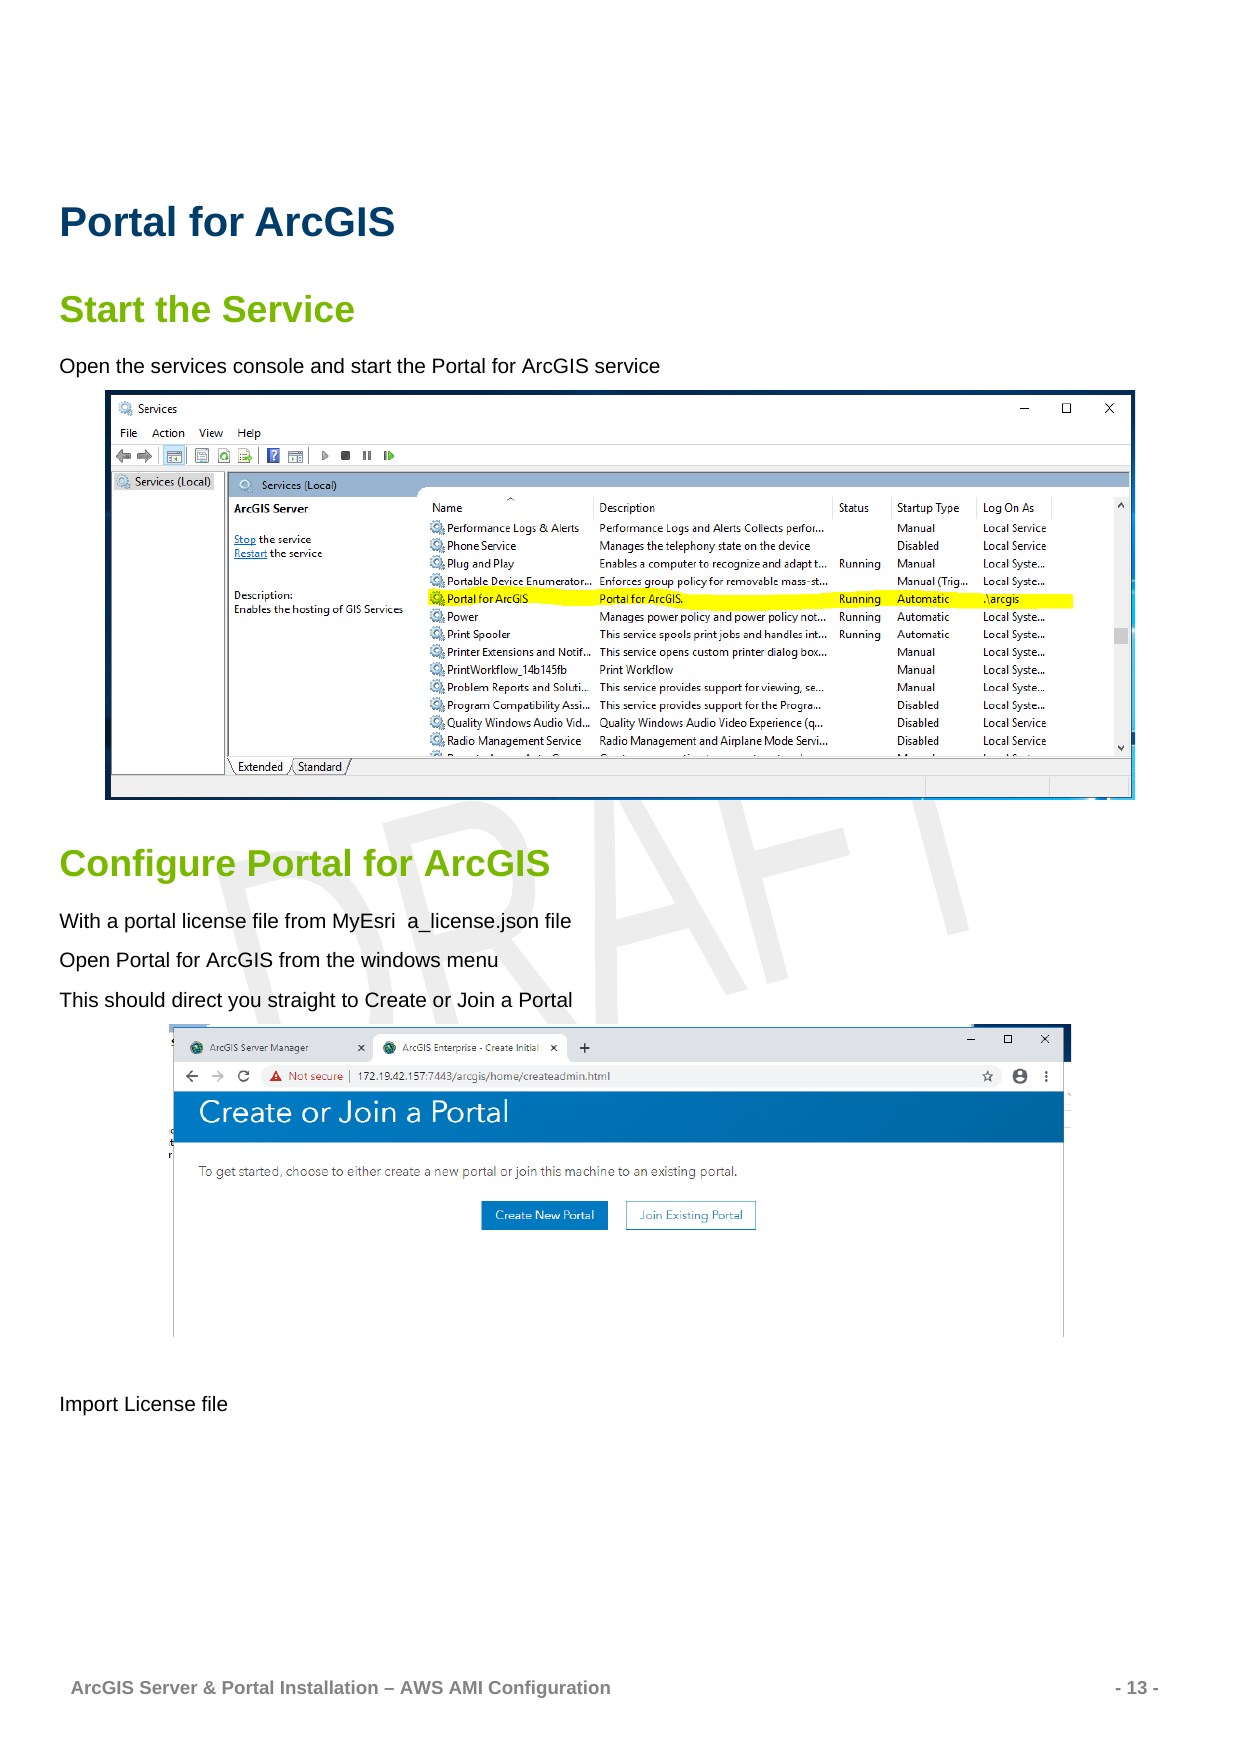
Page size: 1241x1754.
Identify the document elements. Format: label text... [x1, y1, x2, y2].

text Open Portal for ArcGIS from the windows menu [59, 945, 1181, 972]
subtitle Configure Portal for ArcGIS [59, 842, 1181, 885]
text Open the services console and start the Portal for ArcGIS service [59, 351, 1181, 378]
text This should direct you straight to Create or Join a Portal [59, 985, 1181, 1012]
picture [169, 1024, 1072, 1337]
subtitle Start the Service [59, 287, 1181, 330]
text With a portal license file from MyEsri a_license.json file [59, 906, 1181, 933]
text Import License file [59, 1388, 1181, 1415]
picture [105, 390, 1136, 800]
subtitle Portal for ArcGIS [59, 198, 1181, 246]
